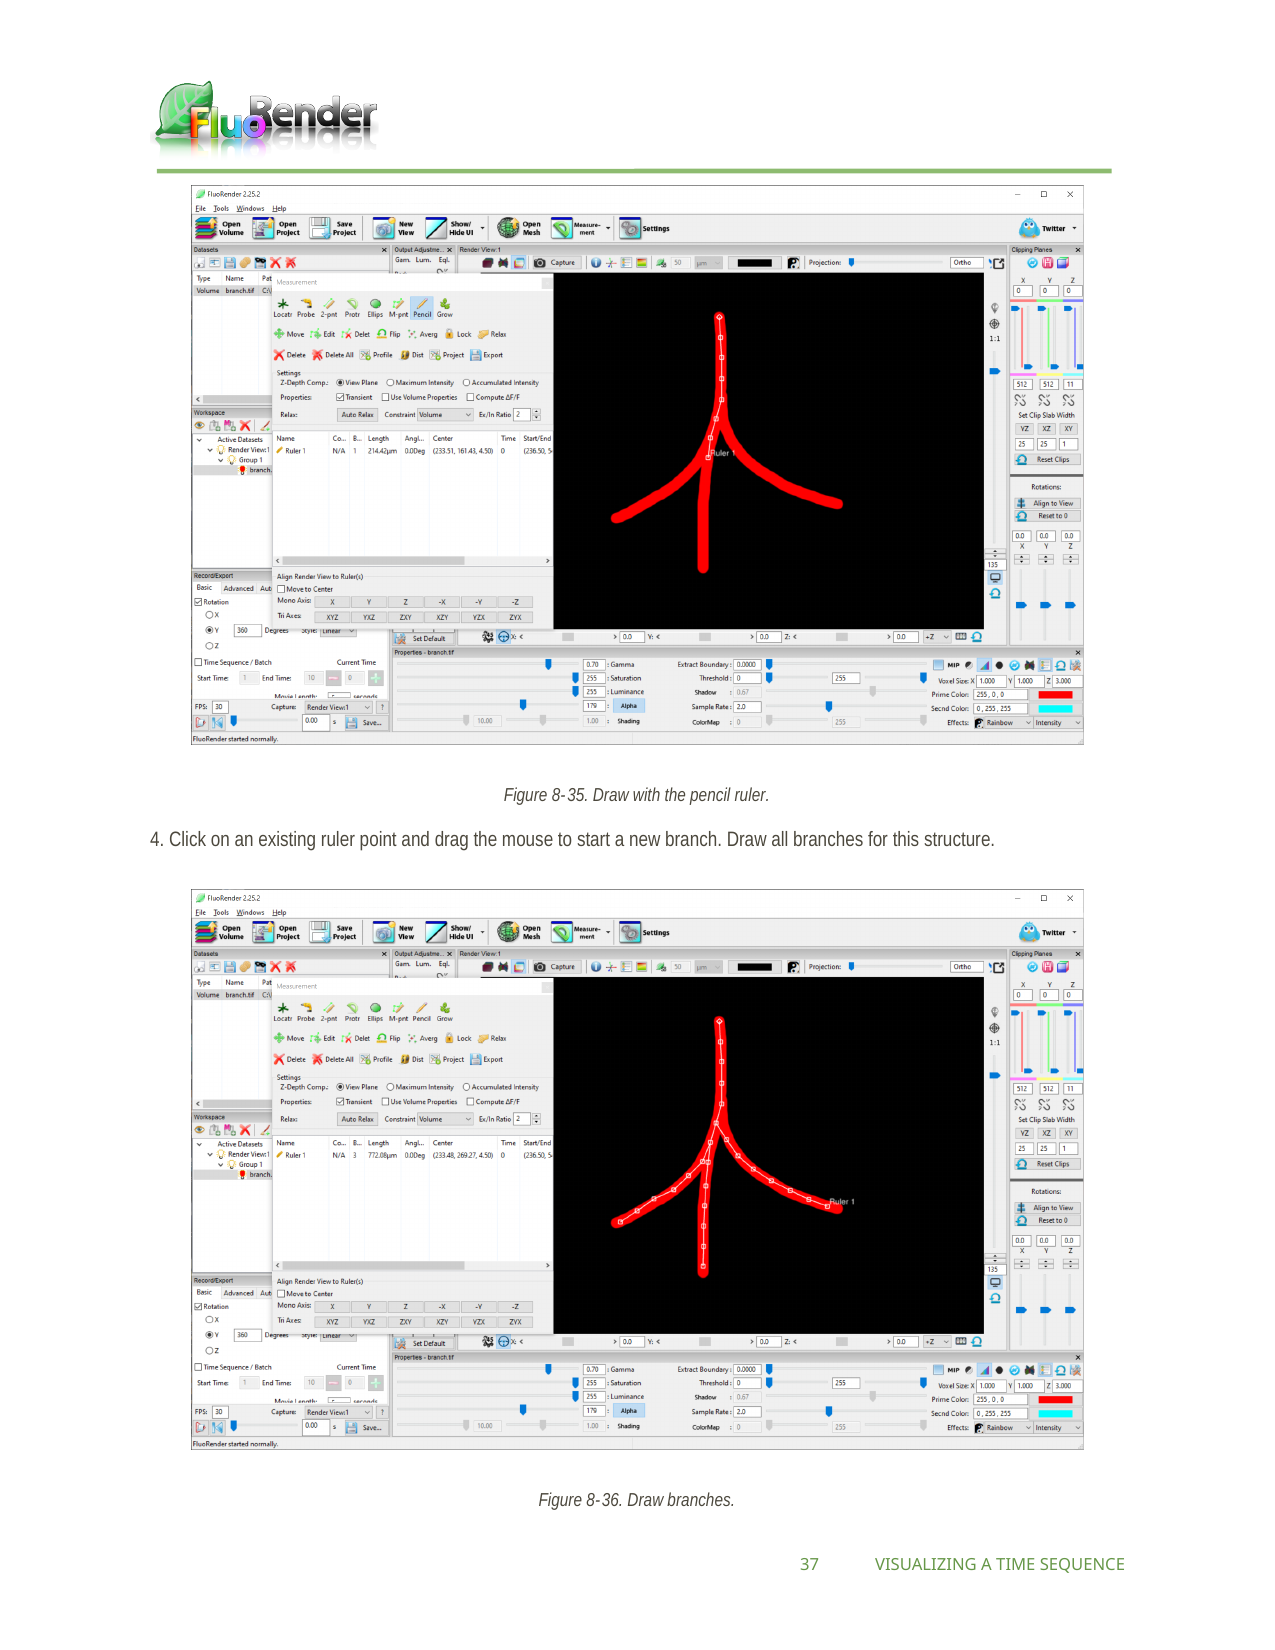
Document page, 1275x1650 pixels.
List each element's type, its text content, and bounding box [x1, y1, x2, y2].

picture [191, 889, 1084, 1450]
picture [150, 75, 379, 162]
text 4. Click on an existing ruler point and drag the mouse to start a new branch. Draw all branches for this structure. [150, 827, 1125, 851]
picture [191, 185, 1084, 745]
